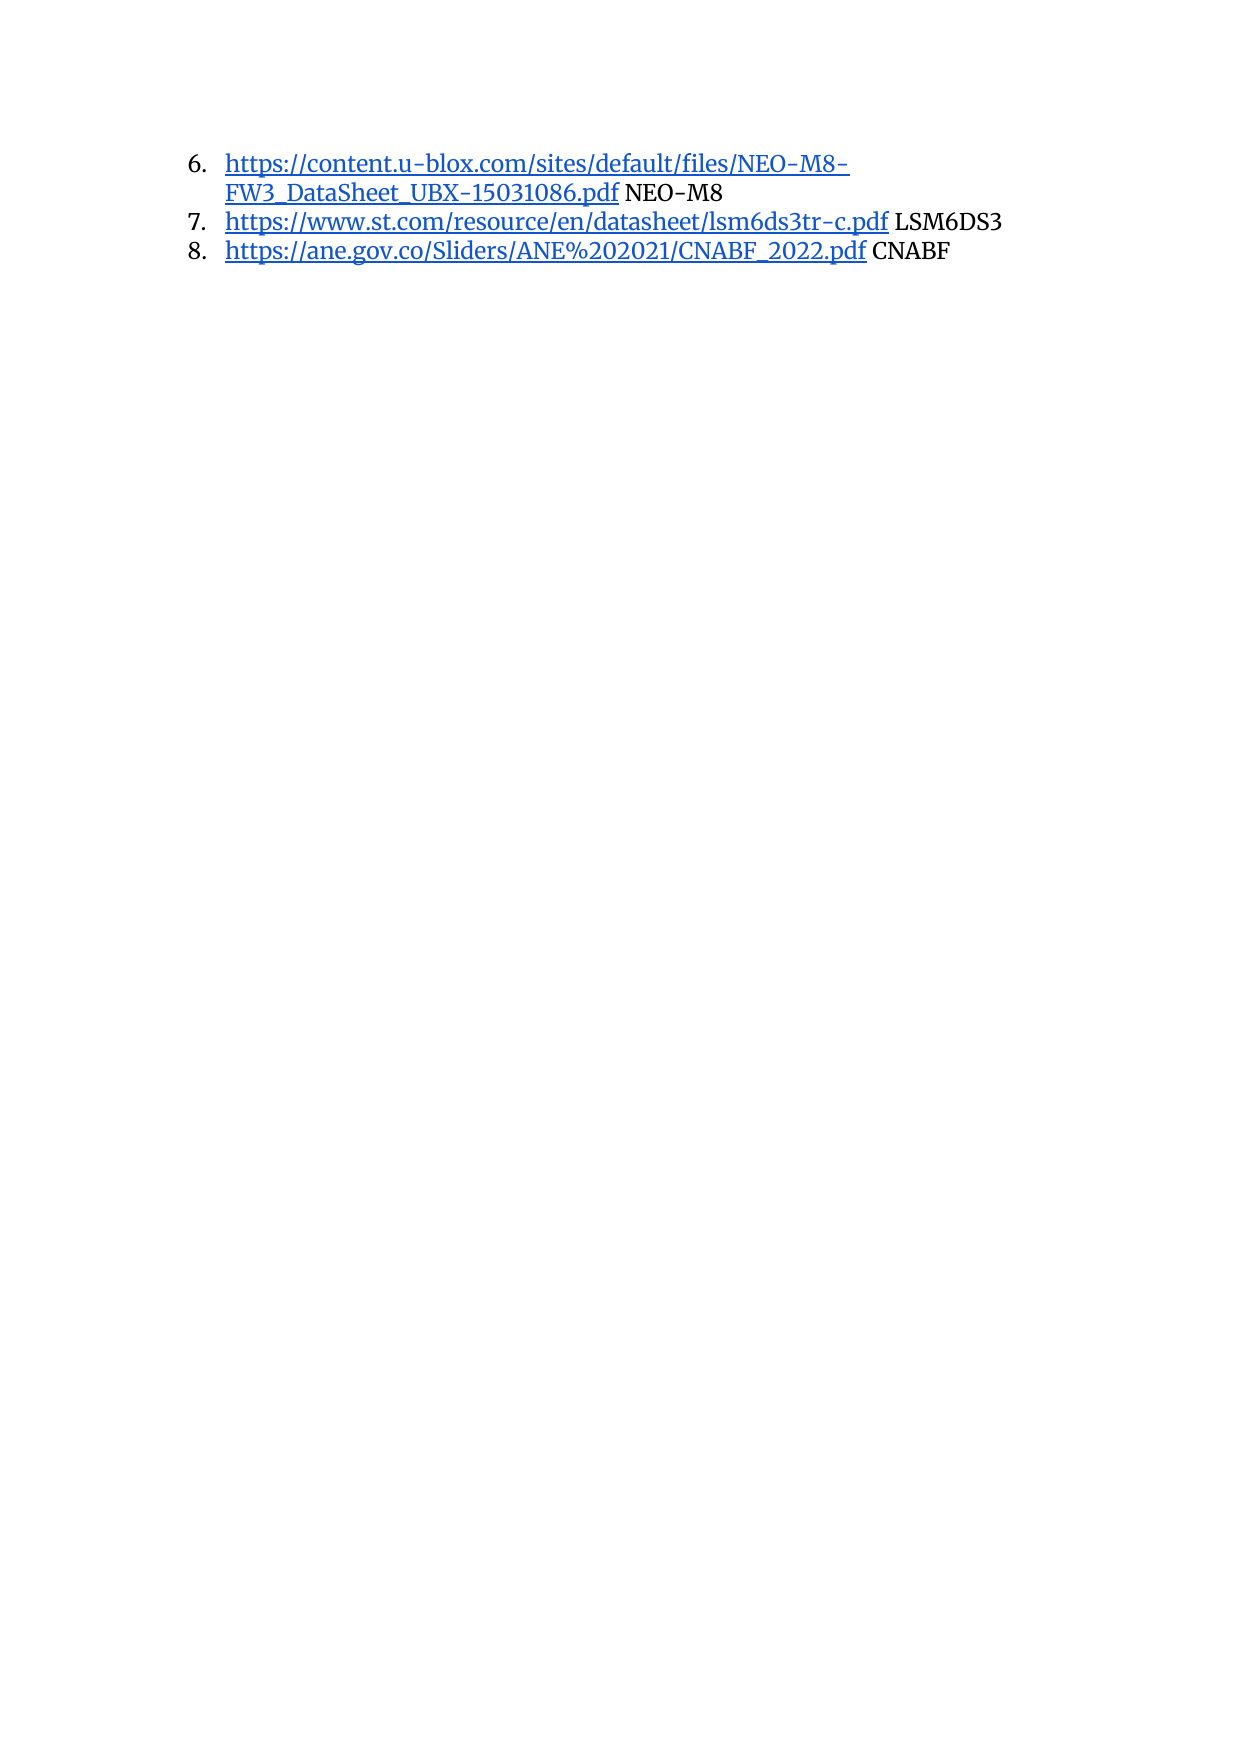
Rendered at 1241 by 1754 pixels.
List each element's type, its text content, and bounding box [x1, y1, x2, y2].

list https://ane.gov.co/Sliders/ANE%202021/CNABF_2022.pdf CNABF [187, 237, 1090, 265]
list https://www.st.com/resource/en/datasheet/lsm6ds3tr-c.pdf LSM6DS3 [187, 208, 1090, 237]
list https://content.u-blox.com/sites/default/files/NEO-M8-FW3_DataSheet_UBX-15031086.pdf NEO-M8 [187, 150, 1090, 208]
